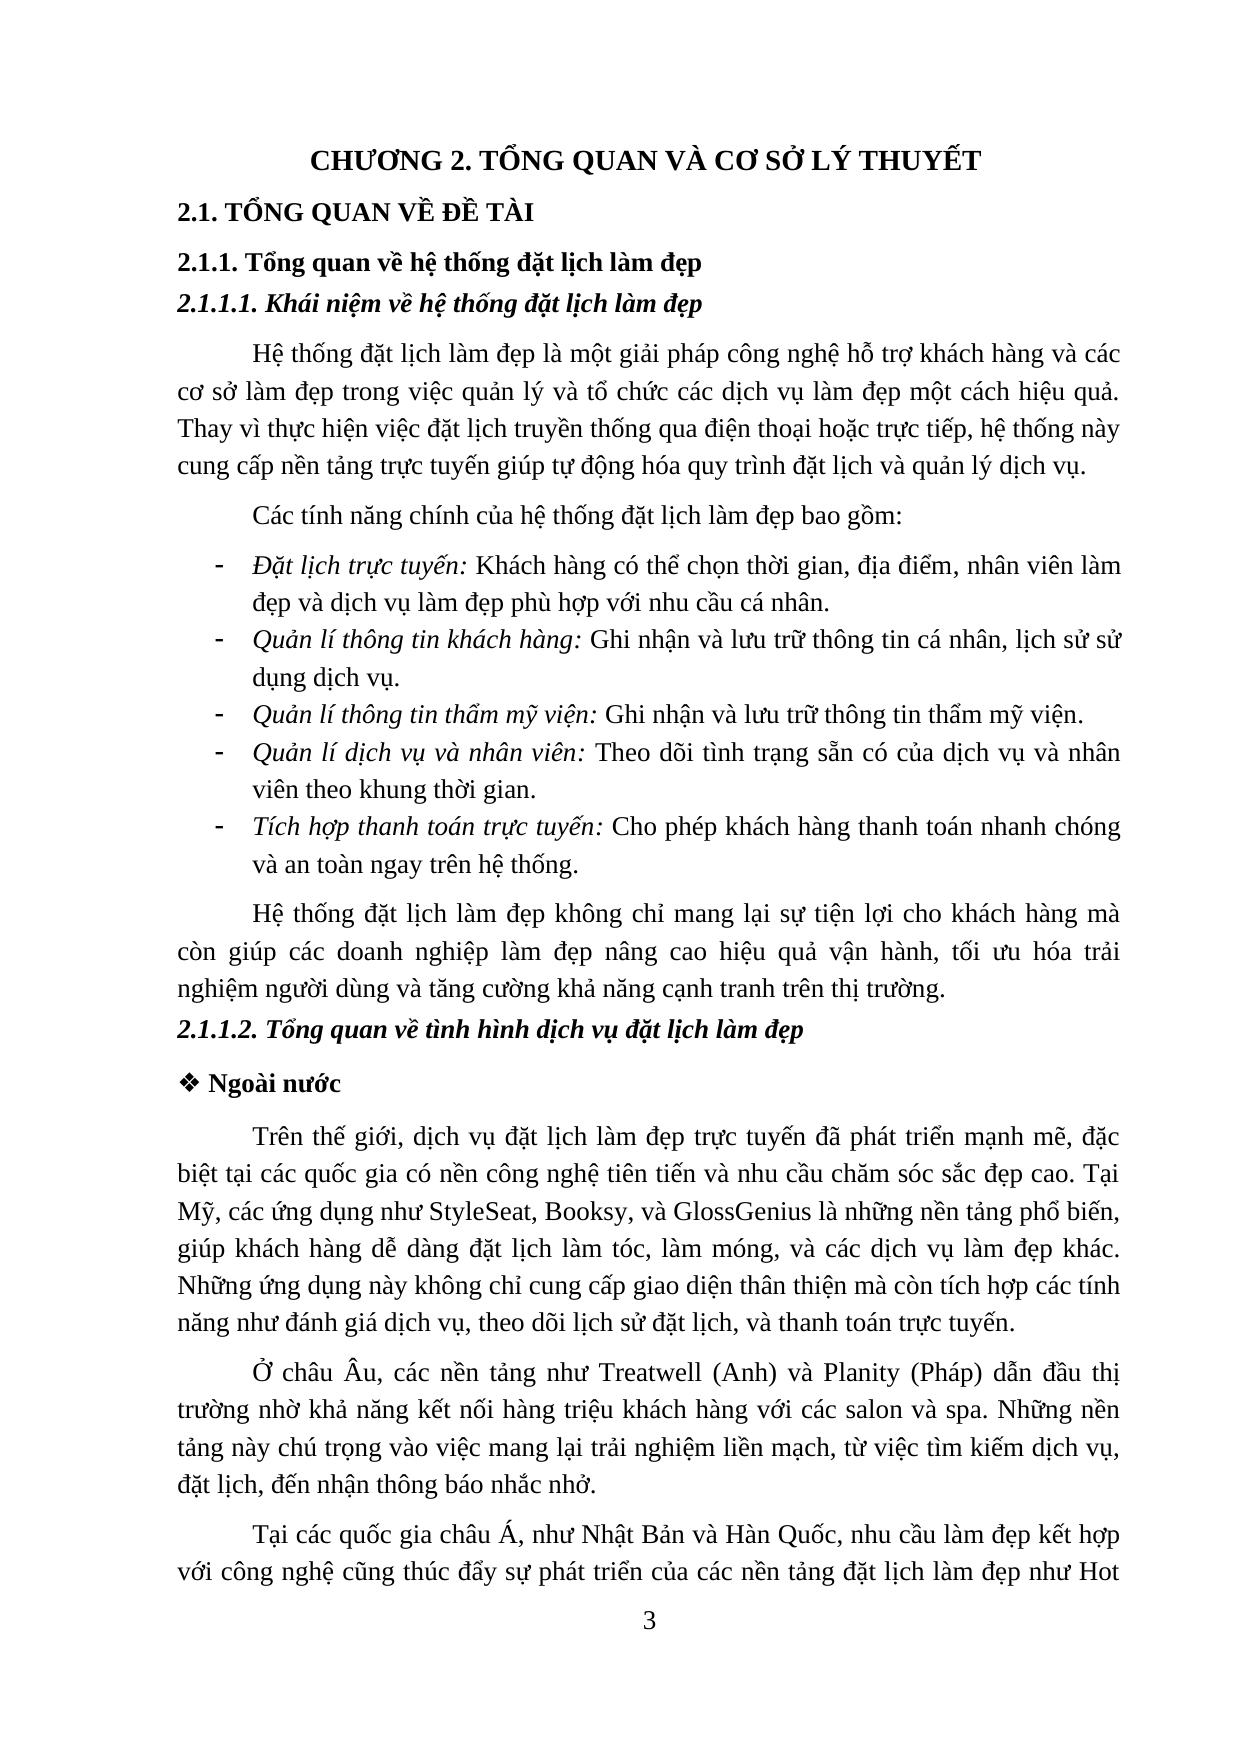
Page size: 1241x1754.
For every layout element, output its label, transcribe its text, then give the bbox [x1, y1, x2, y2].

list Quản lí dịch vụ và nhân viên: Theo dõi tình trạng sẵn có của dịch vụ và nhân viên theo khung thời gian. [214, 736, 1122, 804]
text ❖ Ngoài nước [177, 1063, 1122, 1100]
text Hệ thống đặt lịch làm đẹp không chỉ mang lại sự tiện lợi cho khách hàng mà còn giúp các doanh nghiệp làm đẹp nâng cao hiệu quả vận hành, tối ưu hóa trải nghiệm người dùng và tăng cường khả năng cạnh tranh trên thị trường. [177, 897, 1122, 1003]
text Trên thế giới, dịch vụ đặt lịch làm đẹp trực tuyến đã phát triển mạnh mẽ, đặc biệt tại các quốc gia có nền công nghệ tiên tiến và nhu cầu chăm sóc sắc đẹp cao. Tại Mỹ, các ứng dụng như StyleSeat, Booksy, và GlossGenius là những nền tảng phổ biến, giúp khách hàng dễ dàng đặt lịch làm tóc, làm móng, và các dịch vụ làm đẹp khác. Những ứng dụng này không chỉ cung cấp giao diện thân thiện mà còn tích hợp các tính năng như đánh giá dịch vụ, theo dõi lịch sử đặt lịch, và thanh toán trực tuyến. [177, 1120, 1122, 1338]
subtitle 2.1.1.2. Tổng quan về tình hình dịch vụ đặt lịch làm đẹp [177, 1013, 1122, 1045]
subtitle 2.1. TỔNG QUAN VỀ ĐỀ TÀI [177, 196, 1122, 227]
subtitle 2.1.1.1. Khái niệm về hệ thống đặt lịch làm đẹp [177, 287, 1122, 319]
subtitle 2.1.1. Tổng quan về hệ thống đặt lịch làm đẹp [177, 246, 1122, 277]
text Hệ thống đặt lịch làm đẹp là một giải pháp công nghệ hỗ trợ khách hàng và các cơ sở làm đẹp trong việc quản lý và tổ chức các dịch vụ làm đẹp một cách hiệu quả. Thay vì thực hiện việc đặt lịch truyền thống qua điện thoại hoặc trực tiếp, hệ thống này cung cấp nền tảng trực tuyến giúp tự động hóa quy trình đặt lịch và quản lý dịch vụ. [177, 337, 1122, 480]
list Tích hợp thanh toán trực tuyến: Cho phép khách hàng thanh toán nhanh chóng và an toàn ngay trên hệ thống. [214, 810, 1122, 879]
list Đặt lịch trực tuyến: Khách hàng có thể chọn thời gian, địa điểm, nhân viên làm đẹp và dịch vụ làm đẹp phù hợp với nhu cầu cá nhân. [214, 549, 1122, 617]
subtitle CHƯƠNG 2. TỔNG QUAN VÀ CƠ SỞ LÝ THUYẾT [177, 143, 1122, 177]
text Các tính năng chính của hệ thống đặt lịch làm đẹp bao gồm: [177, 499, 1122, 530]
list Quản lí thông tin khách hàng: Ghi nhận và lưu trữ thông tin cá nhân, lịch sử sử dụng dịch vụ. [214, 623, 1122, 692]
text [177, 1518, 1122, 1586]
list Quản lí thông tin thẩm mỹ viện: Ghi nhận và lưu trữ thông tin thẩm mỹ viện. [214, 698, 1122, 729]
text Ở châu Âu, các nền tảng như Treatwell (Anh) và Planity (Pháp) dẫn đầu thị trường nhờ khả năng kết nối hàng triệu khách hàng với các salon và spa. Những nền tảng này chú trọng vào việc mang lại trải nghiệm liền mạch, từ việc tìm kiếm dịch vụ, đặt lịch, đến nhận thông báo nhắc nhở. [177, 1356, 1122, 1499]
